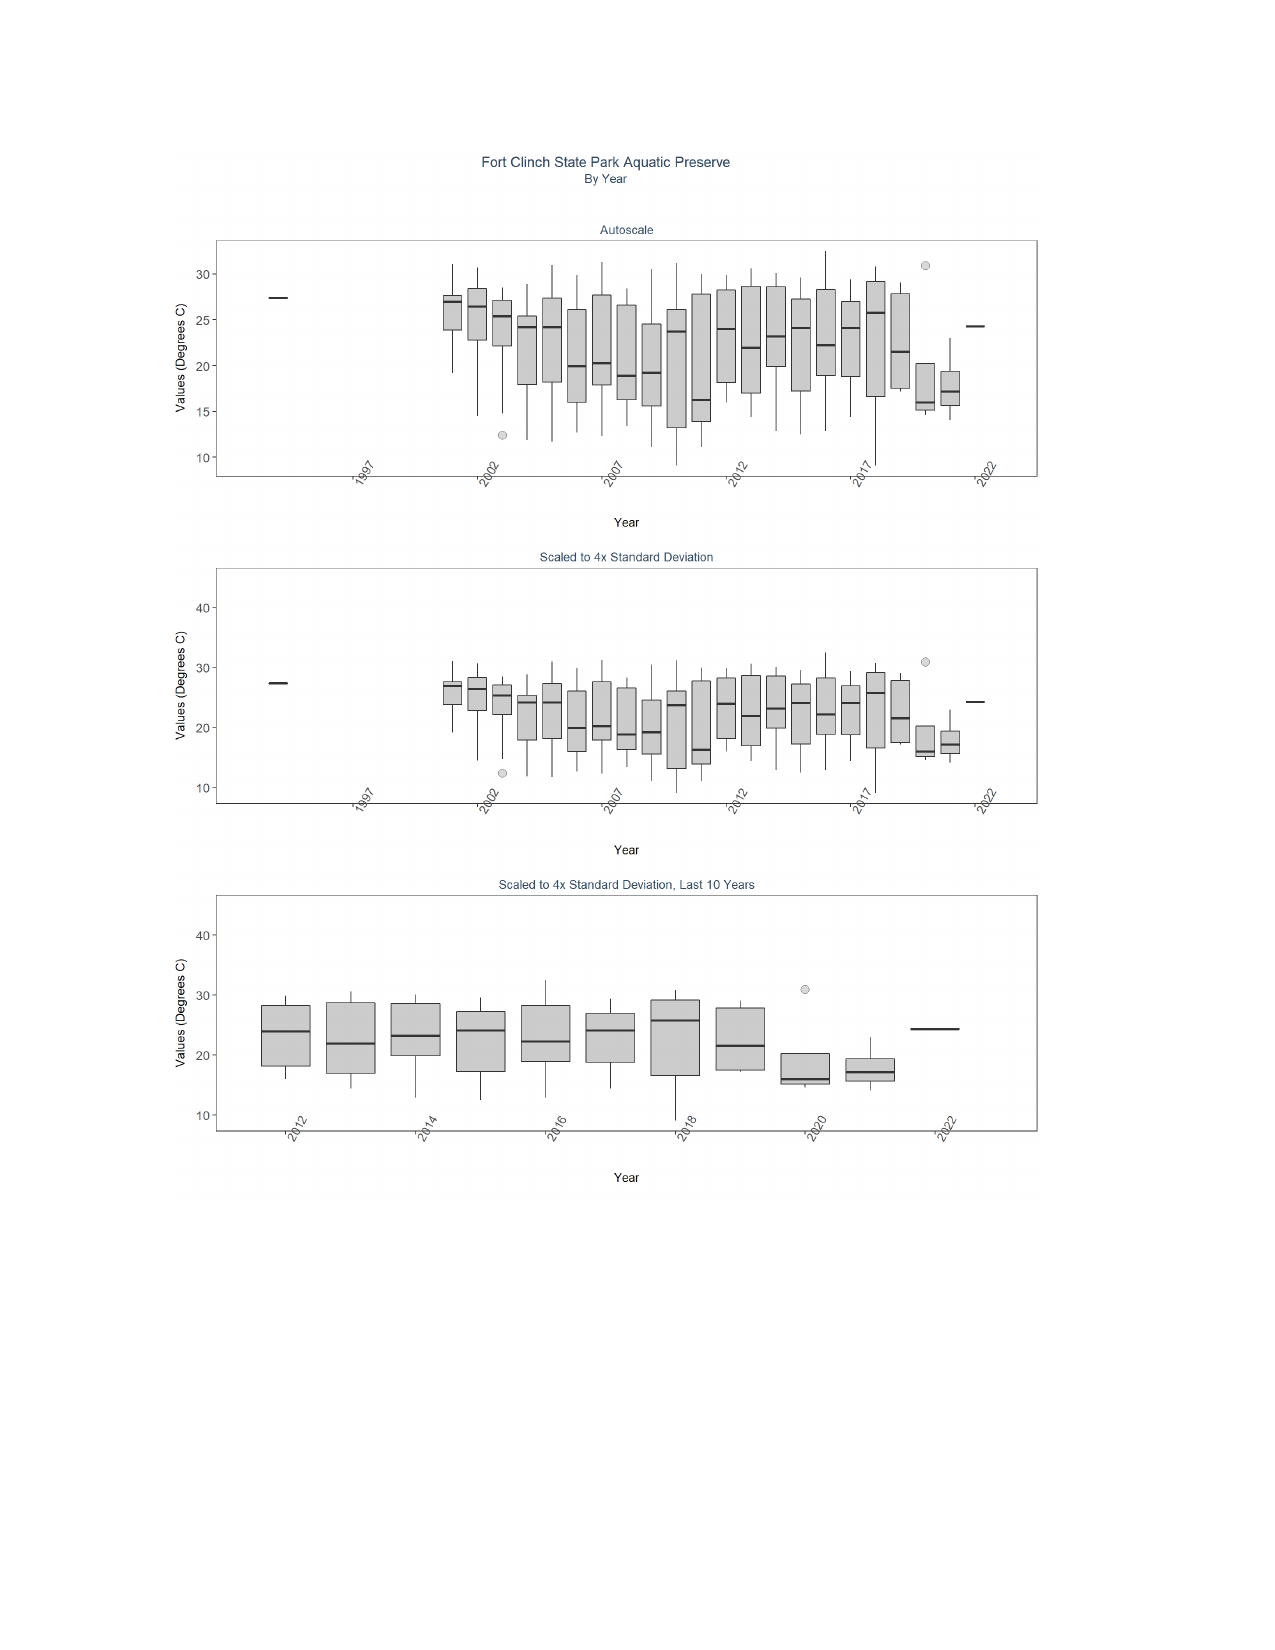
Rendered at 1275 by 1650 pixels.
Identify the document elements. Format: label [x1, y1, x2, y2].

picture [168, 150, 1044, 1200]
